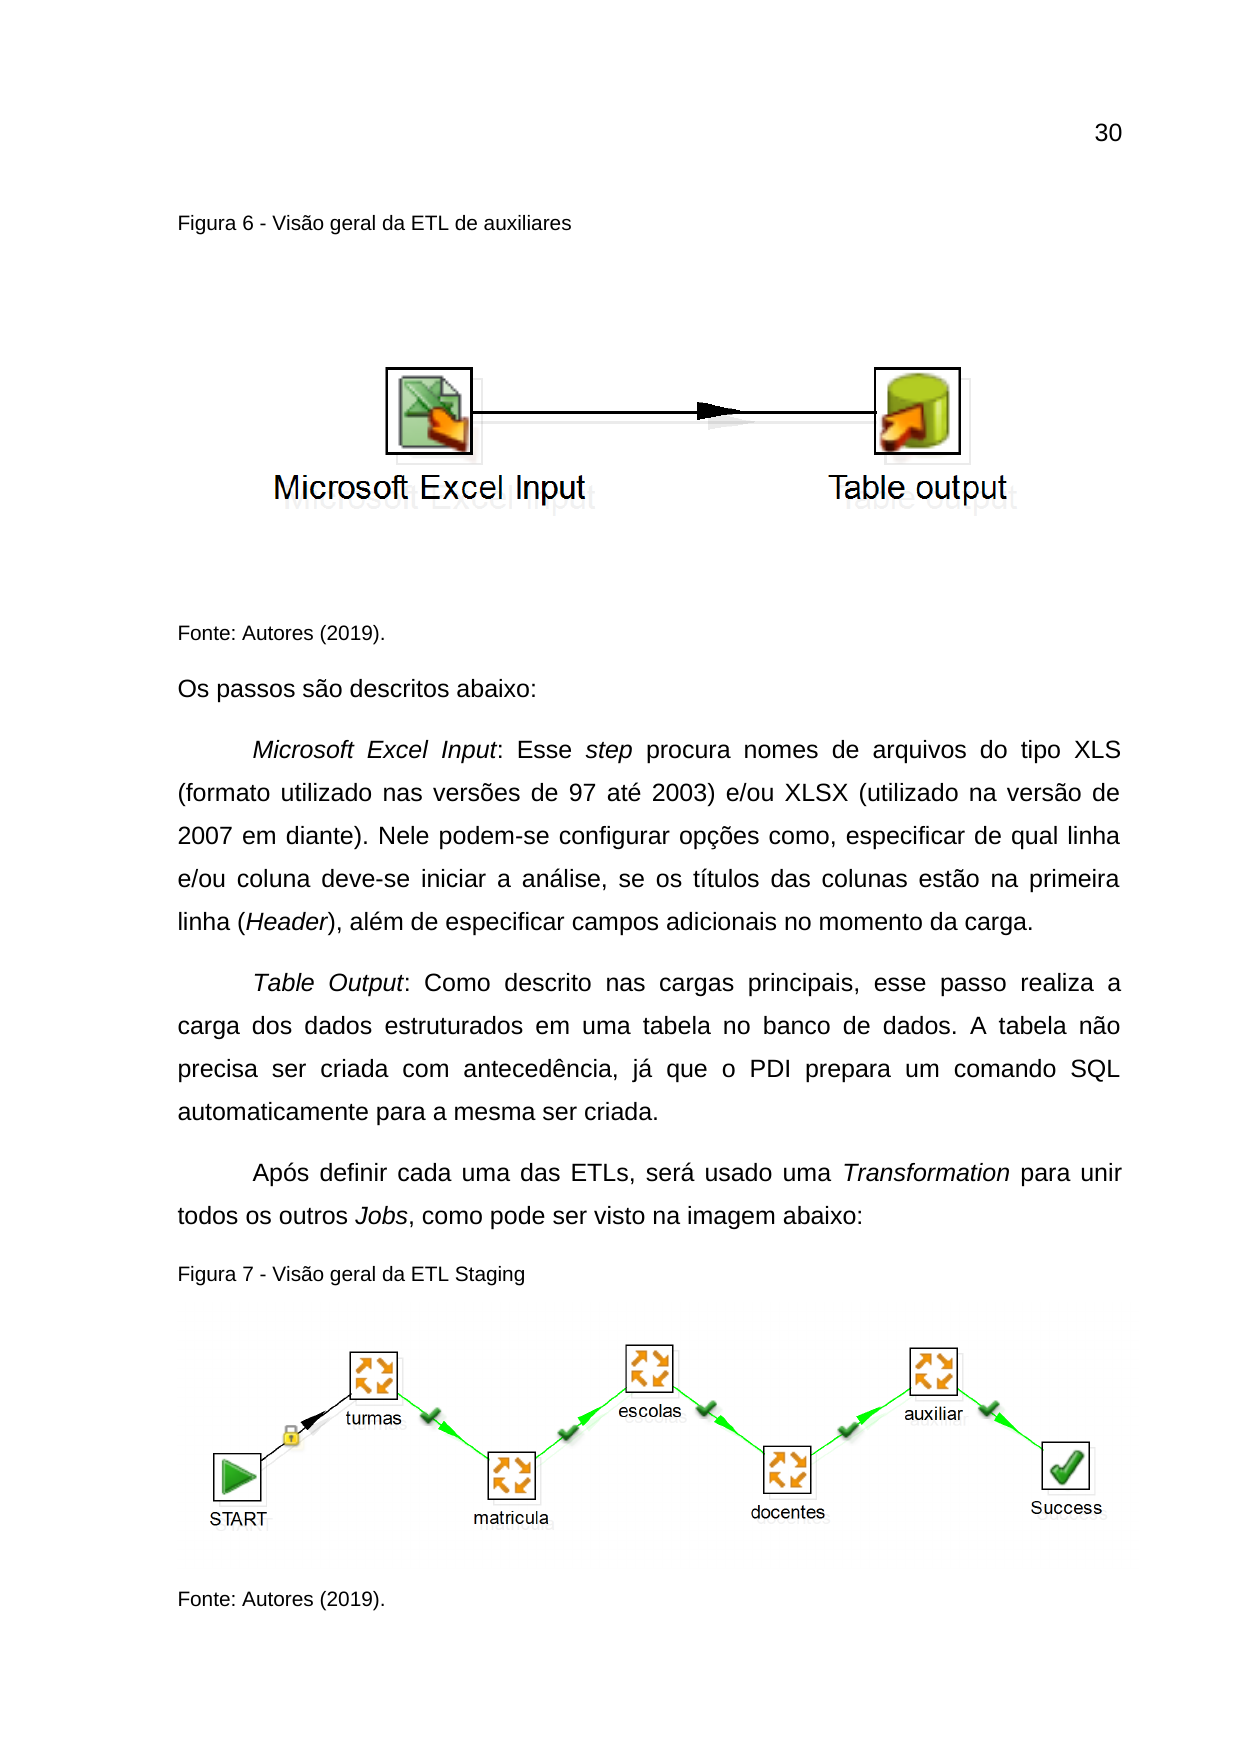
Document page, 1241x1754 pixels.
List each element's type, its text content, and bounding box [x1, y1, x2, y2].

text Figura 6 - Visão geral da ETL de auxiliares [177, 211, 1122, 234]
text Table Output: Como descrito nas cargas principais, esse passo realiza a carga dos dados estruturados em uma tabela no banco de dados. A tabela não precisa ser criada com antecedência, já que o PDI prepara um comando SQL automaticamente para a mesma ser criada. [177, 968, 1122, 1126]
picture [177, 1302, 1139, 1569]
text Os passos são descritos abaixo: [177, 674, 1122, 703]
text Microsoft Excel Input: Esse step procura nomes de arquivos do tipo XLS (formato utilizado nas versões de 97 até 2003) e/ou XLSX (utilizado na versão de 2007 em diante). Nele podem-se configurar opções como, especificar de qual linha e/ou coluna deve-se iniciar a análise, se os títulos das colunas estão na primeira linha (Header), além de especificar campos adicionais no momento da carga. [177, 734, 1122, 936]
text Após definir cada uma das ETLs, será usado uma Transformation para unir todos os outros Jobs, como pode ser visto na imagem abaixo: [177, 1158, 1122, 1229]
picture [177, 252, 1138, 603]
text Fonte: Autores (2019). [177, 621, 1122, 644]
text Figura 7 - Visão geral da ETL Staging [177, 1261, 1122, 1285]
text Fonte: Autores (2019). [177, 1586, 1122, 1610]
